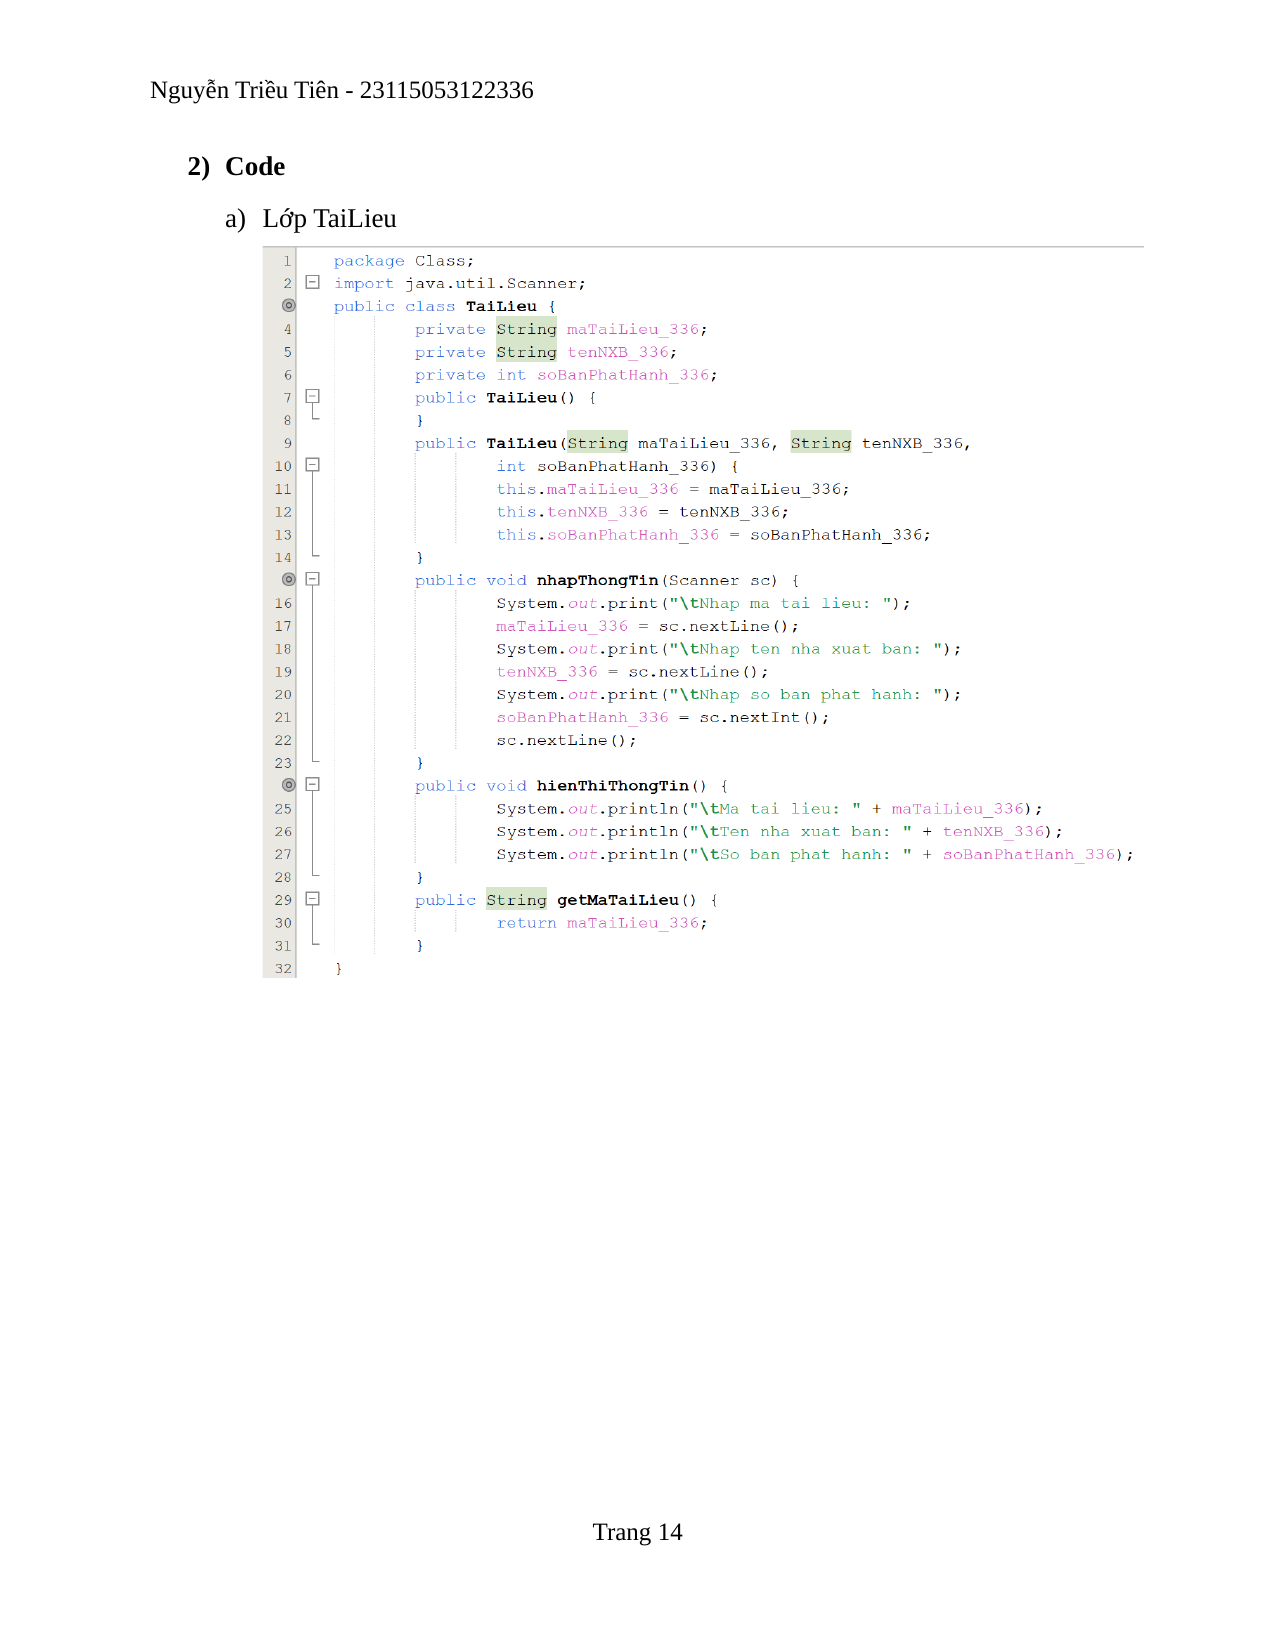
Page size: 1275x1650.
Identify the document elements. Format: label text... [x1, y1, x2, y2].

picture [262, 246, 1144, 978]
subtitle Lớp TaiLieu [225, 202, 1125, 233]
subtitle Code [187, 150, 1125, 181]
